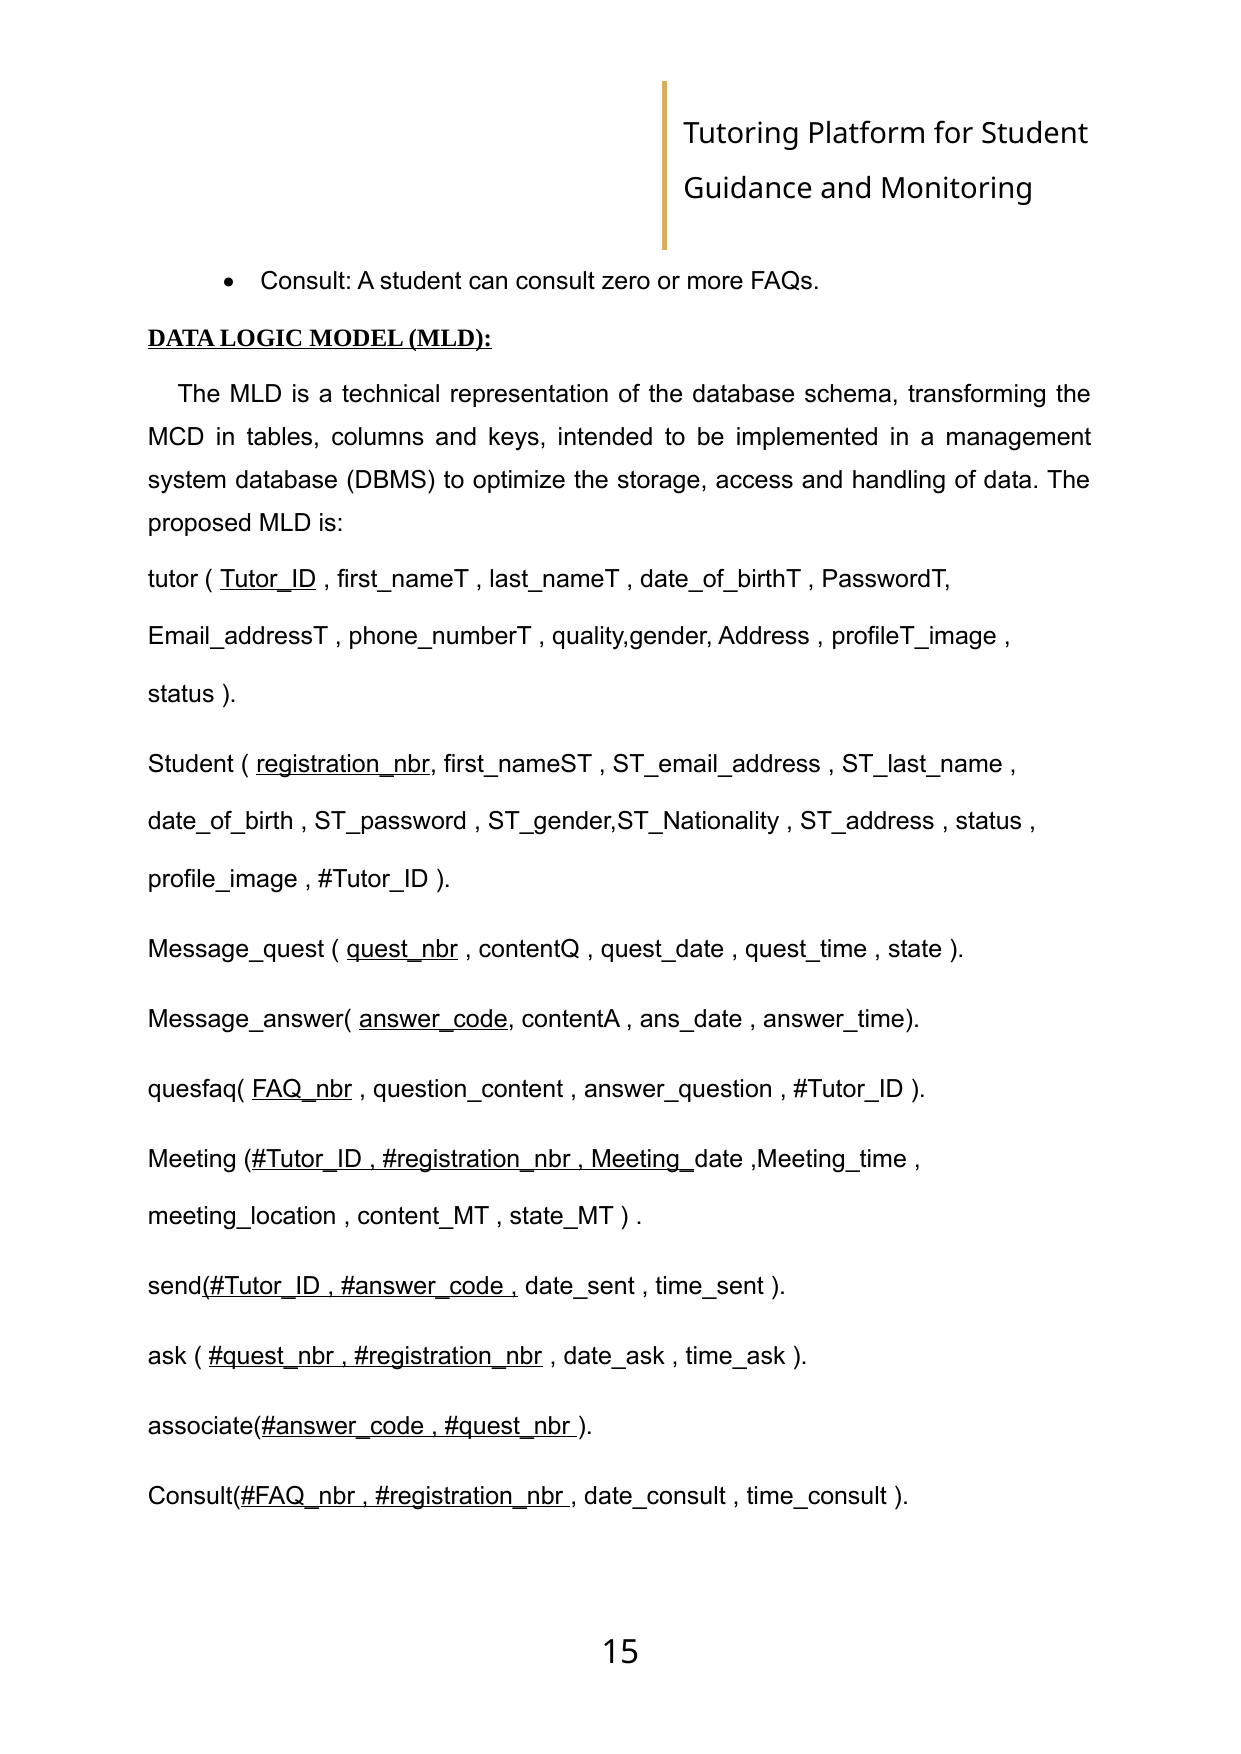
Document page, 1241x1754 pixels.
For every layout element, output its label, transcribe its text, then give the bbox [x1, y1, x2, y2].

text quesfaq( FAQ_nbr , question_content , answer_question , #Tutor_ID ). [148, 1074, 1093, 1102]
text ask ( #quest_nbr , #registration_nbr , date_ask , time_ask ). [148, 1341, 1093, 1370]
text Meeting (#Tutor_ID , #registration_nbr , Meeting_date ,Meeting_time , meeting_location , content_MT , state_MT ) . [148, 1144, 1093, 1230]
text Consult(#FAQ_nbr , #registration_nbr , date_consult , time_consult ). [148, 1481, 1093, 1510]
text Student ( registration_nbr, first_nameST , ST_email_address , ST_last_name , date_of_birth , ST_password , ST_gender,ST_Nationality , ST_address , status , profile_image , #Tutor_ID ). [148, 749, 1093, 892]
text Data logic model (MLD): [148, 323, 1093, 352]
text Message_quest ( quest_nbr , contentQ , quest_date , quest_time , state ). [148, 934, 1093, 962]
list Consult: A student can consult zero or more FAQs. [223, 148, 1093, 295]
text associate(#answer_code , #quest_nbr ). [148, 1411, 1093, 1440]
text tutor ( Tutor_ID , first_nameT , last_nameT , date_of_birthT , PasswordT, Email_addressT , phone_numberT , quality,gender, Address , profileT_image , status ). [148, 564, 1093, 707]
text send(#Tutor_ID , #answer_code , date_sent , time_sent ). [148, 1271, 1093, 1300]
text Message_answer( answer_code, contentA , ans_date , answer_time). [148, 1004, 1093, 1032]
text The MLD is a technical representation of the database schema, transforming the MCD in tables, columns and keys, intended to be implemented in a management system database (DBMS) to optimize the storage, access and handling of data. The proposed MLD is: [148, 379, 1093, 537]
